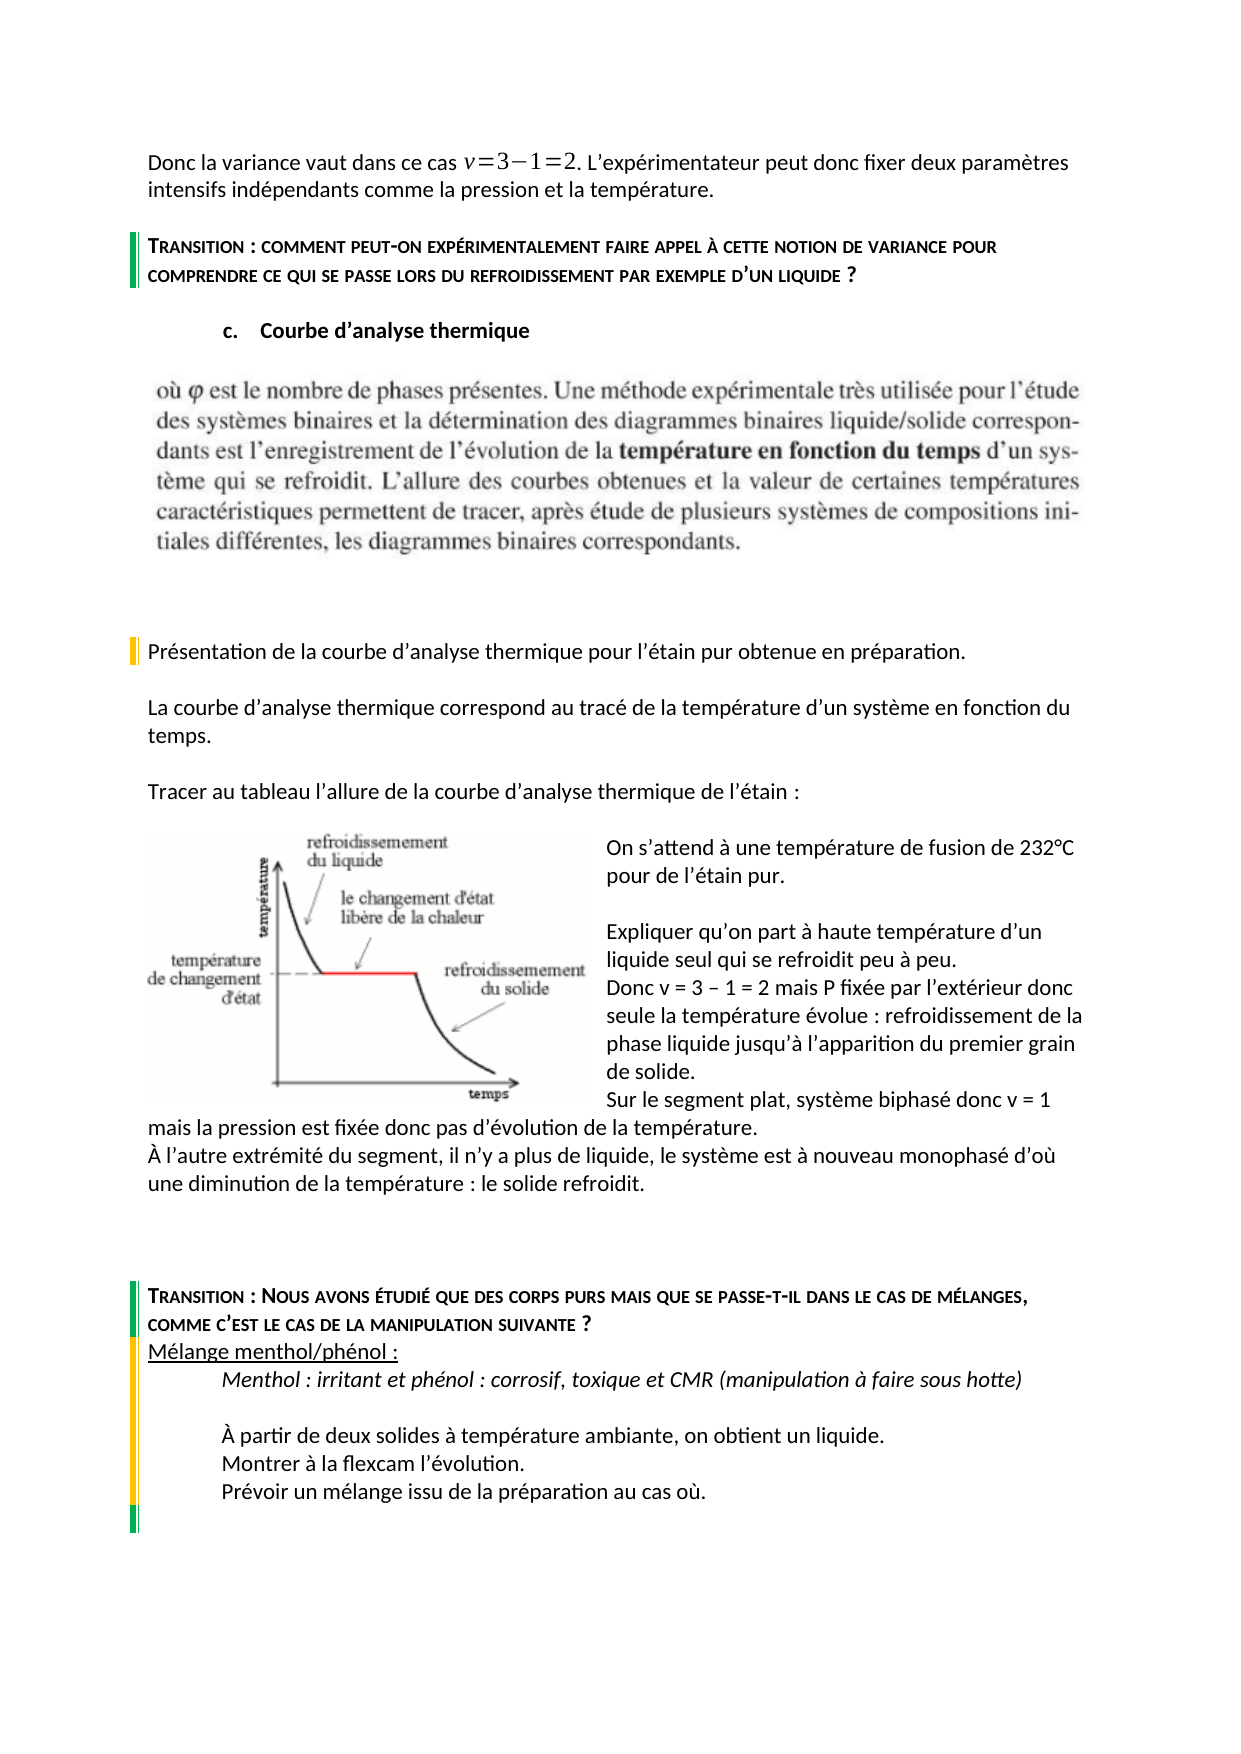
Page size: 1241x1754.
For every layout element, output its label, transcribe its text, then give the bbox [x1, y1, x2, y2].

text La courbe d’analyse thermique correspond au tracé de la température d’un système en fonction du temps. [148, 693, 1093, 749]
picture [147, 371, 1093, 581]
text Transition : comment peut-on expérimentalement faire appel à cette notion de variance pour comprendre ce qui se passe lors du refroidissement par exemple d’un liquide ? [148, 232, 1093, 288]
list Courbe d’analyse thermique [223, 316, 1093, 344]
text Mélange menthol/phénol : [148, 1337, 1093, 1365]
text Prévoir un mélange issu de la préparation au cas où. [148, 1477, 1093, 1505]
text Menthol : irritant et phénol : corrosif, toxique et CMR (manipulation à faire sous hotte) [148, 1365, 1093, 1393]
text À l’autre extrémité du segment, il n’y a plus de liquide, le système est à nouveau monophasé d’où une diminution de la température : le solide refroidit. [148, 1141, 1093, 1197]
text Sur le segment plat, système biphasé donc v = 1 mais la pression est fixée donc pas d’évolution de la température. [148, 1085, 1093, 1141]
text Tracer au tableau l’allure de la courbe d’analyse thermique de l’étain : [148, 777, 1093, 805]
text Donc v = 3 – 1 = 2 mais P fixée par l’extérieur donc seule la température évolue : refroidissement de la phase liquide jusqu’à l’apparition du premier grain de solide. [588, 973, 1093, 1085]
text Présentation de la courbe d’analyse thermique pour l’étain pur obtenue en préparation. [148, 637, 1093, 665]
text À partir de deux solides à température ambiante, on obtient un liquide. [148, 1421, 1093, 1449]
text Expliquer qu’on part à haute température d’un liquide seul qui se refroidit peu à peu. [588, 917, 1093, 973]
text Transition : Nous avons étudié que des corps purs mais que se passe-t-il dans le cas de mélanges, comme c’est le cas de la manipulation suivante ? [148, 1281, 1093, 1337]
text Montrer à la flexcam l’évolution. [148, 1449, 1093, 1477]
text On s’attend à une température de fusion de 232°C pour de l’étain pur. [588, 833, 1093, 889]
picture [146, 832, 588, 1103]
text Donc la variance vaut dans ce cas . L’expérimentateur peut donc fixer deux paramètres intensifs indépendants comme la pression et la température. [148, 148, 1093, 204]
